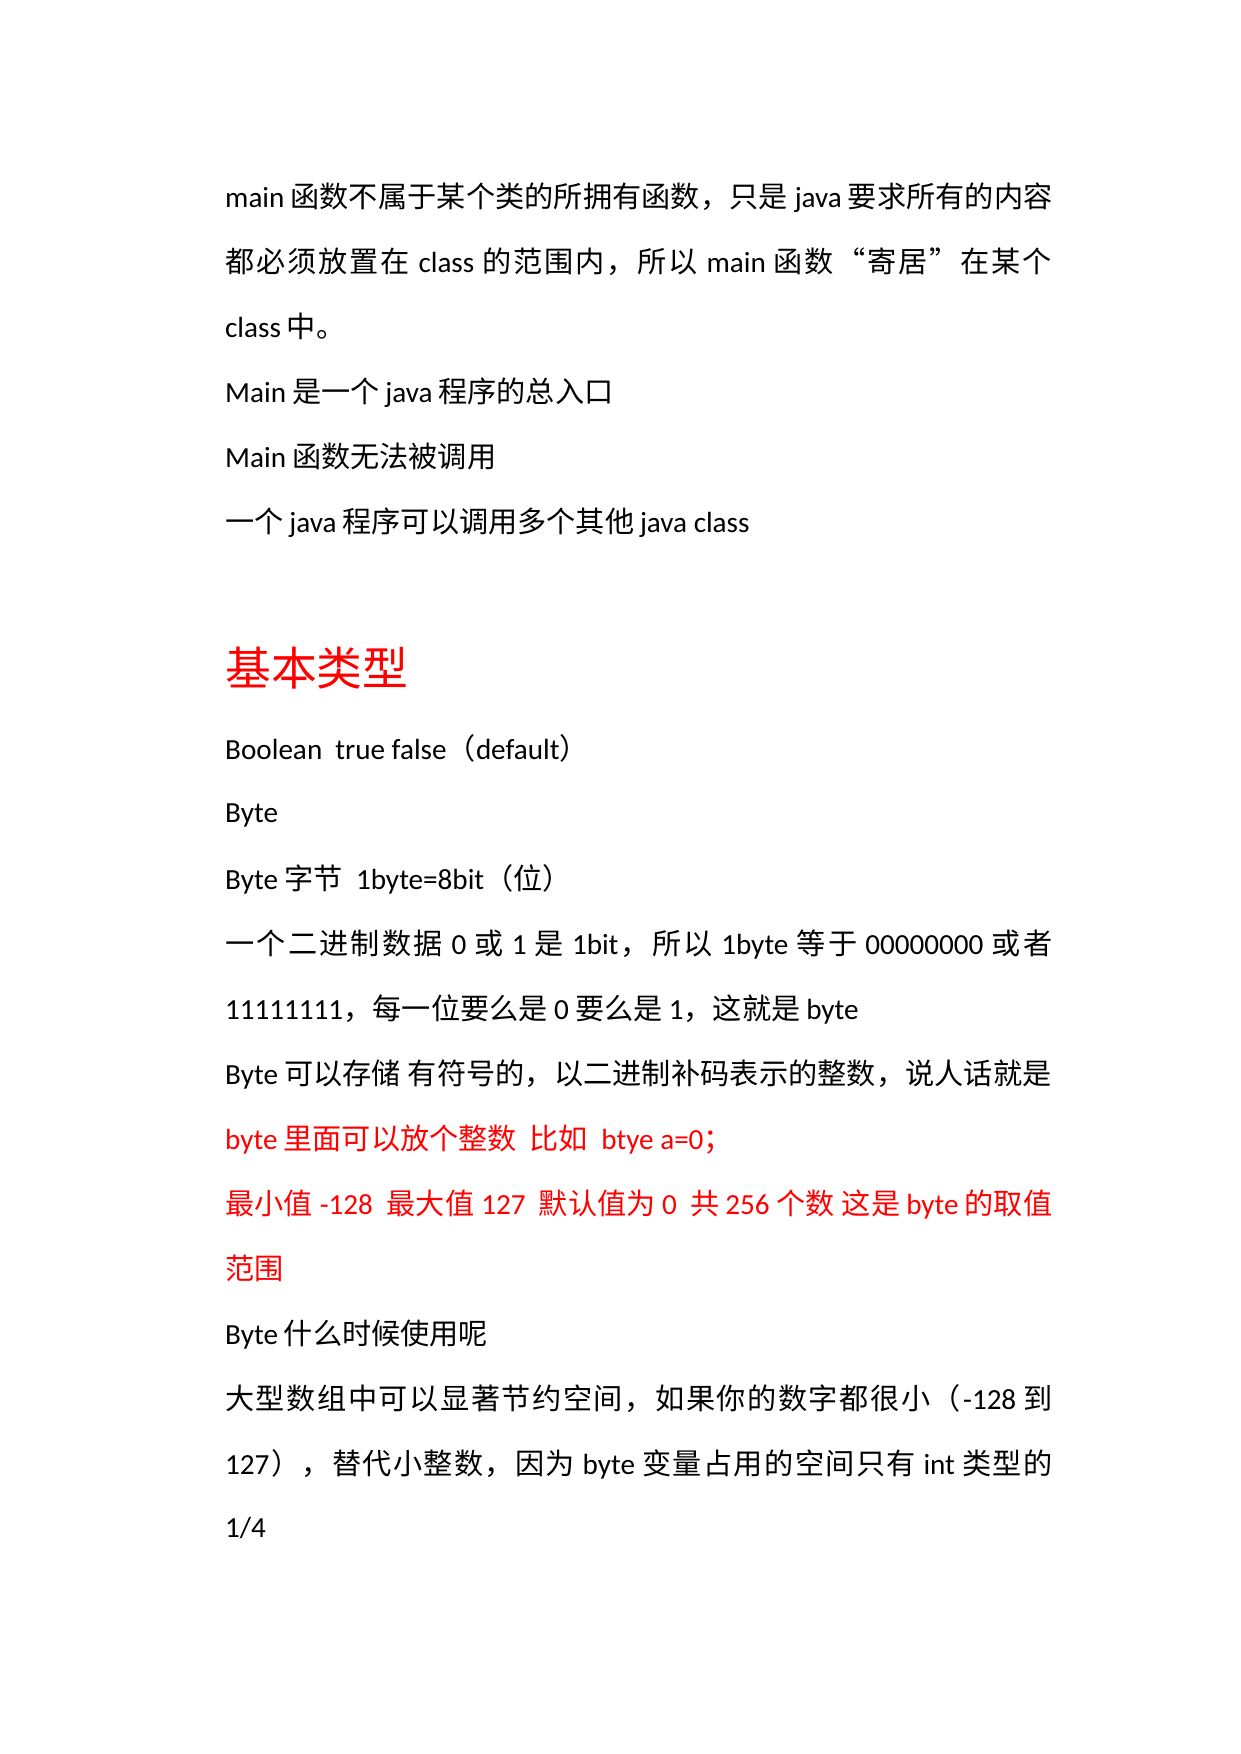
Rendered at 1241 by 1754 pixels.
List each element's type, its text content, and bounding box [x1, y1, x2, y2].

list Byte可以存储 有符号的，以二进制补码表示的整数，说人话就是 byte里面可以放个整数 比如 btye a=0； [225, 1039, 1053, 1169]
list 最小值 -128 最大值 127 默认值为0 共256 个数 这是byte的取值范围 [225, 1169, 1053, 1299]
list Byte 字节 1byte=8bit（位） [225, 844, 1053, 909]
list Byte什么时候使用呢 [225, 1299, 1053, 1364]
list Main是一个java程序的总入口 [225, 357, 1053, 422]
list main函数不属于某个类的所拥有函数，只是java要求所有的内容都必须放置在class的范围内，所以main函数“寄居”在某个class中。 [225, 162, 1053, 357]
list 一个java程序可以调用多个其他java class [225, 487, 1053, 552]
list 基本类型 [225, 617, 1053, 714]
list 一个二进制数据0或1是1bit，所以1byte等于00000000或者11111111，每一位要么是 0 要么是1，这就是byte [225, 909, 1053, 1039]
list Byte [225, 779, 1053, 844]
list Main函数无法被调用 [225, 422, 1053, 487]
list Boolean true false（default） [225, 714, 1053, 779]
list 大型数组中可以显著节约空间，如果你的数字都很小（-128到127），替代小整数，因为byte变量占用的空间只有int类型的1/4 [225, 1364, 1053, 1559]
